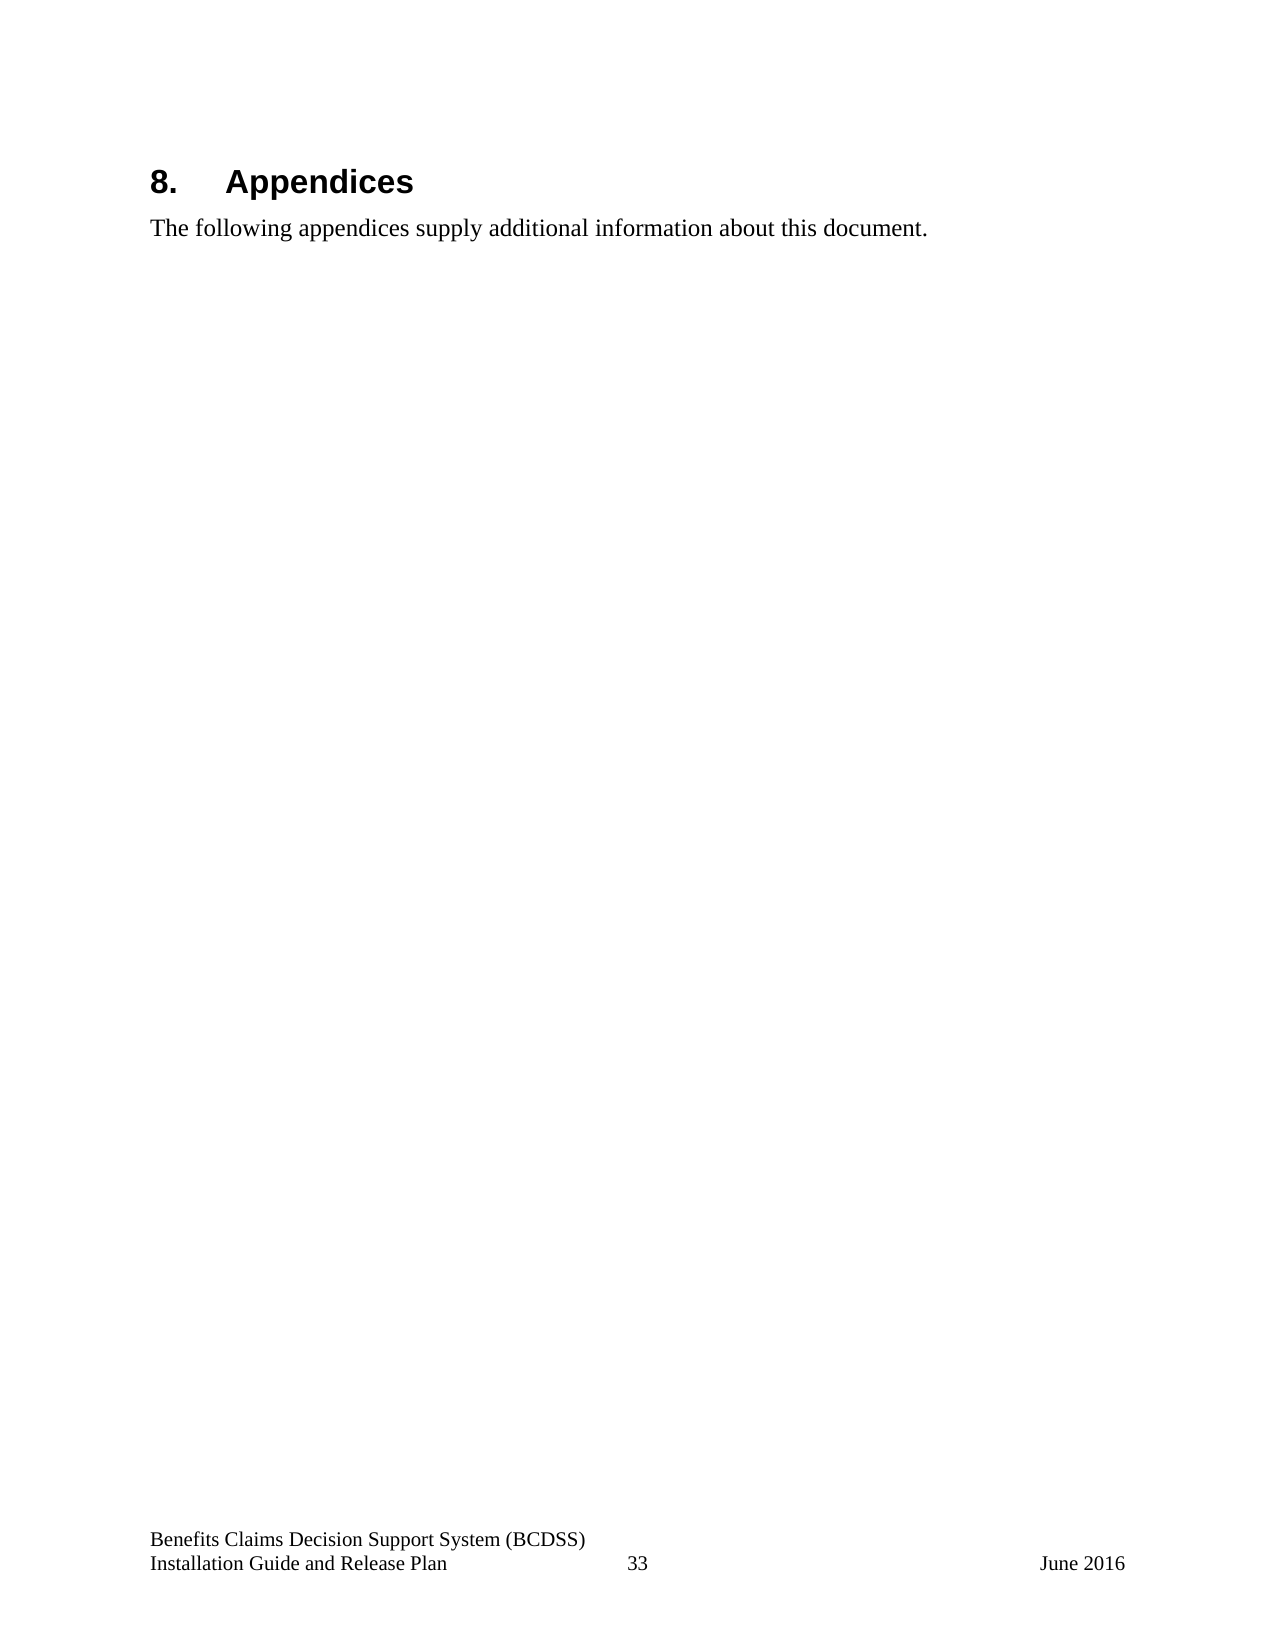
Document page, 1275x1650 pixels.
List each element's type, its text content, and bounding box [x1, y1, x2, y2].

subtitle Appendices [150, 162, 1125, 201]
text The following appendices supply additional information about this document. [150, 213, 1125, 242]
